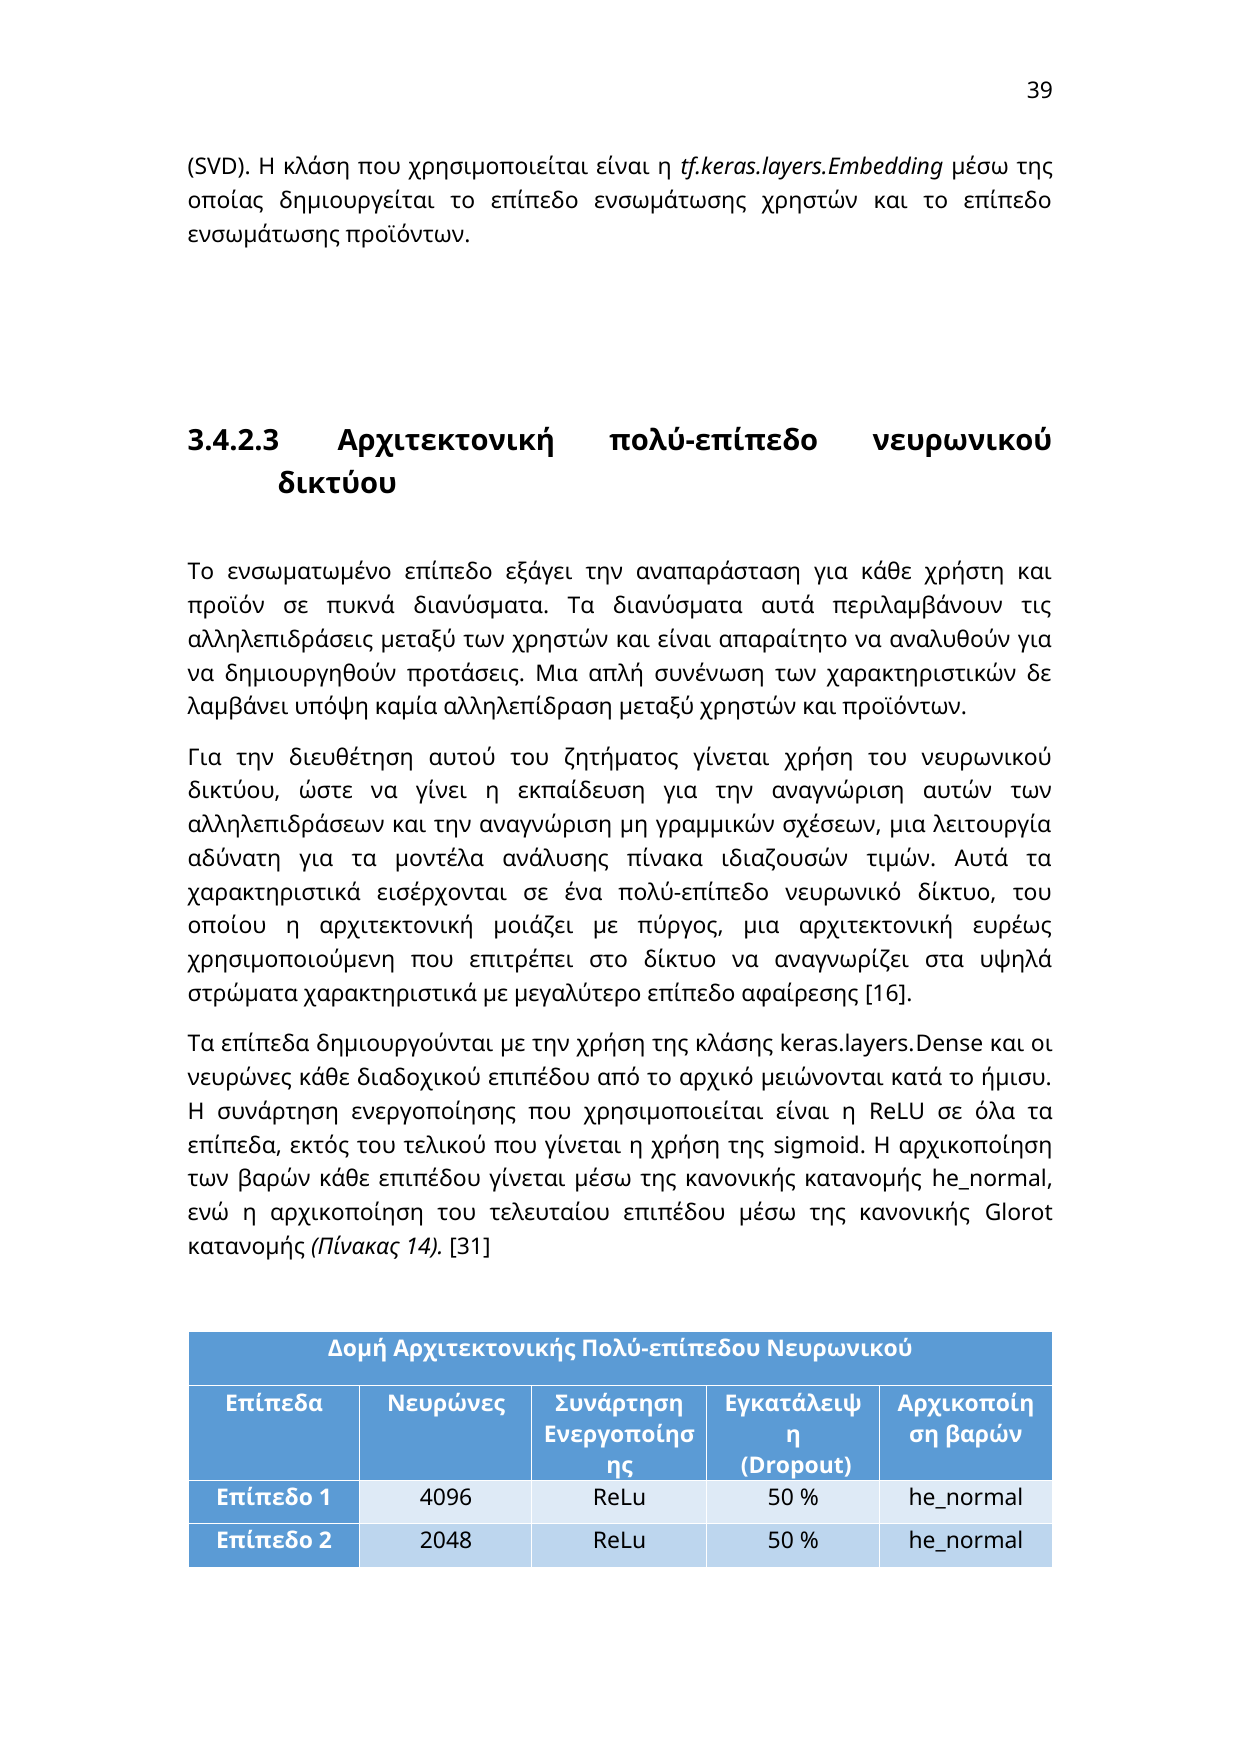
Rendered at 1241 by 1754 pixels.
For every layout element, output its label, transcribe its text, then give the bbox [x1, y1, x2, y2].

table_cell Νευρώνες [360, 1386, 531, 1480]
table_cell 2048 [360, 1524, 531, 1567]
table_cell 4096 [360, 1481, 531, 1523]
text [187, 150, 1053, 249]
table_cell he_normal [880, 1524, 1052, 1567]
table_cell he_normal [880, 1481, 1052, 1523]
table_cell ReLu [532, 1481, 706, 1523]
text Τα επίπεδα δημιουργούνται με την χρήση της κλάσης keras.layers.Dense και οι νευρώνες κάθε διαδοχικού επιπέδου από το αρχικό μειώνονται κατά το ήμισυ. Η συνάρτηση ενεργοποίησης που χρησιμοποιείται είναι η ReLU σε όλα τα επίπεδα, εκτός του τελικού που γίνεται η χρήση της sigmoid. Η αρχικοποίηση των βαρών κάθε επιπέδου γίνεται μέσω της κανονικής κατανομής he_normal, ενώ η αρχικοποίηση του τελευταίου επιπέδου μέσω της κανονικής Glorot κατανομής (Πίνακας 12). [187, 1027, 1053, 1261]
table_header Δομή Αρχιτεκτονικής Πολύ-επίπεδου Νευρωνικού [189, 1332, 1052, 1385]
table_cell Επίπεδα [189, 1386, 359, 1480]
text To ενσωματωμένο επίπεδο εξάγει την αναπαράσταση για κάθε χρήστη και προϊόν σε πυκνά διανύσματα. Τα διανύσματα αυτά περιλαμβάνουν τις αλληλεπιδράσεις μεταξύ των χρηστών και είναι απαραίτητο να αναλυθούν για να δημιουργηθούν προτάσεις. Μια απλή συνένωση των χαρακτηριστικών δε λαμβάνει υπόψη καμία αλληλεπίδραση μεταξύ χρηστών και προϊόντων. [187, 555, 1053, 721]
table_cell Εγκατάλειψη (Dropout) [707, 1386, 879, 1480]
table_cell ReLu [532, 1524, 706, 1567]
table_cell 50 % [707, 1481, 879, 1523]
table_cell Επίπεδο 2 [189, 1524, 359, 1567]
table_cell Συνάρτηση Ενεργοποίησης [532, 1386, 706, 1480]
table_cell 50 % [707, 1524, 879, 1567]
subtitle Αρχιτεκτονική πολύ-επίπεδο νευρωνικού δικτύου [187, 419, 1053, 502]
table_cell Αρχικοποίηση βαρών [880, 1386, 1052, 1480]
text Για την διευθέτηση αυτού του ζητήματος γίνεται χρήση του νευρωνικού δικτύου, ώστε να γίνει η εκπαίδευση για την αναγνώριση αυτών των αλληλεπιδράσεων και την αναγνώριση μη γραμμικών σχέσεων, μια λειτουργία αδύνατη για τα μοντέλα ανάλυσης πίνακα ιδιαζουσών τιμών. Αυτά τα χαρακτηριστικά εισέρχονται σε ένα πολύ-επίπεδο νευρωνικό δίκτυο, του οποίου η αρχιτεκτονική μοιάζει με πύργος, μια αρχιτεκτονική ευρέως χρησιμοποιούμενη που επιτρέπει στο δίκτυο να αναγνωρίζει στα υψηλά στρώματα χαρακτηριστικά με μεγαλύτερο επίπεδο αφαίρεσης . [187, 741, 1053, 1008]
table_cell Επίπεδο 1 [189, 1481, 359, 1523]
